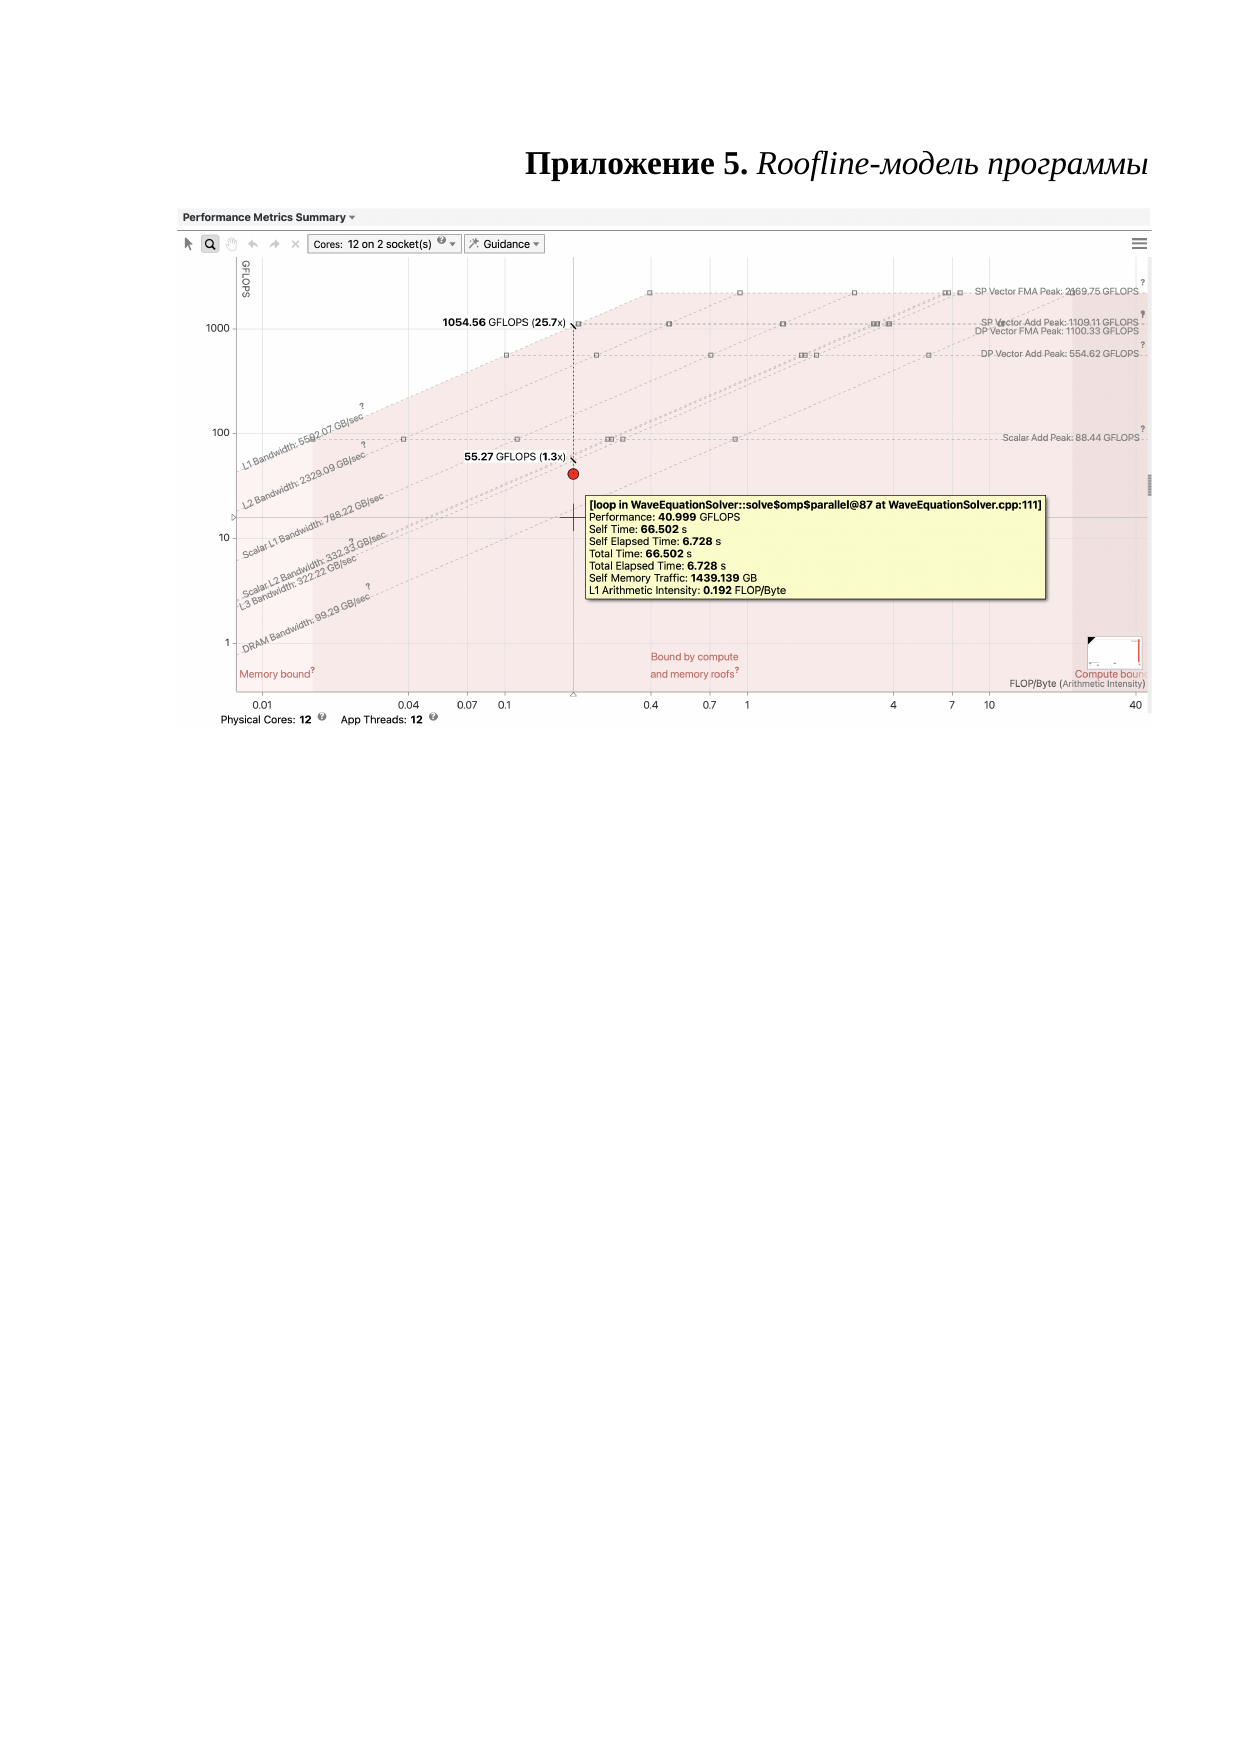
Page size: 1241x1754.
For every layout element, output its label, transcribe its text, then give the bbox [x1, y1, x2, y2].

picture [177, 206, 1152, 726]
subtitle Приложение 5. Roofline-модель программы [177, 143, 1152, 181]
